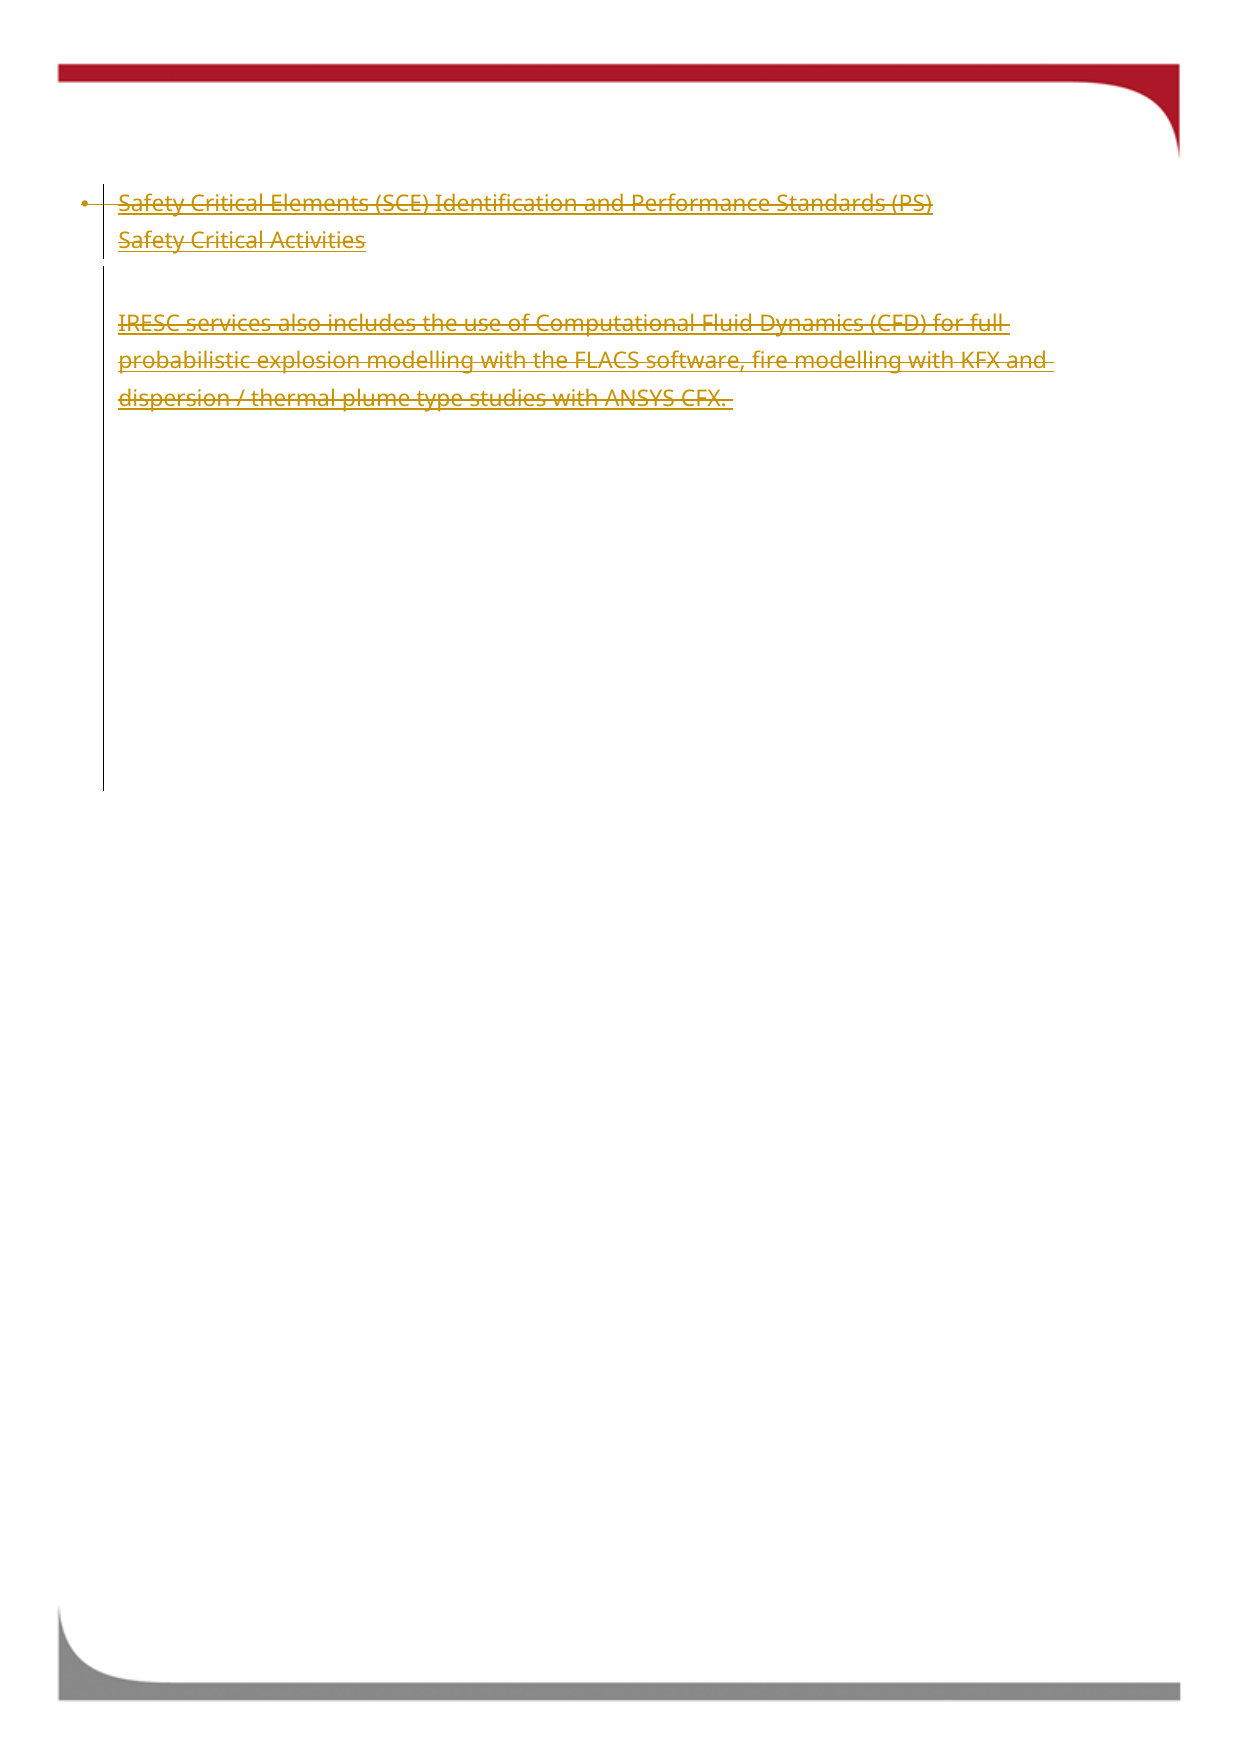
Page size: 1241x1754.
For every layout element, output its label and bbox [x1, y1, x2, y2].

picture [0, 1564, 1240, 1754]
picture [0, 6, 1241, 185]
